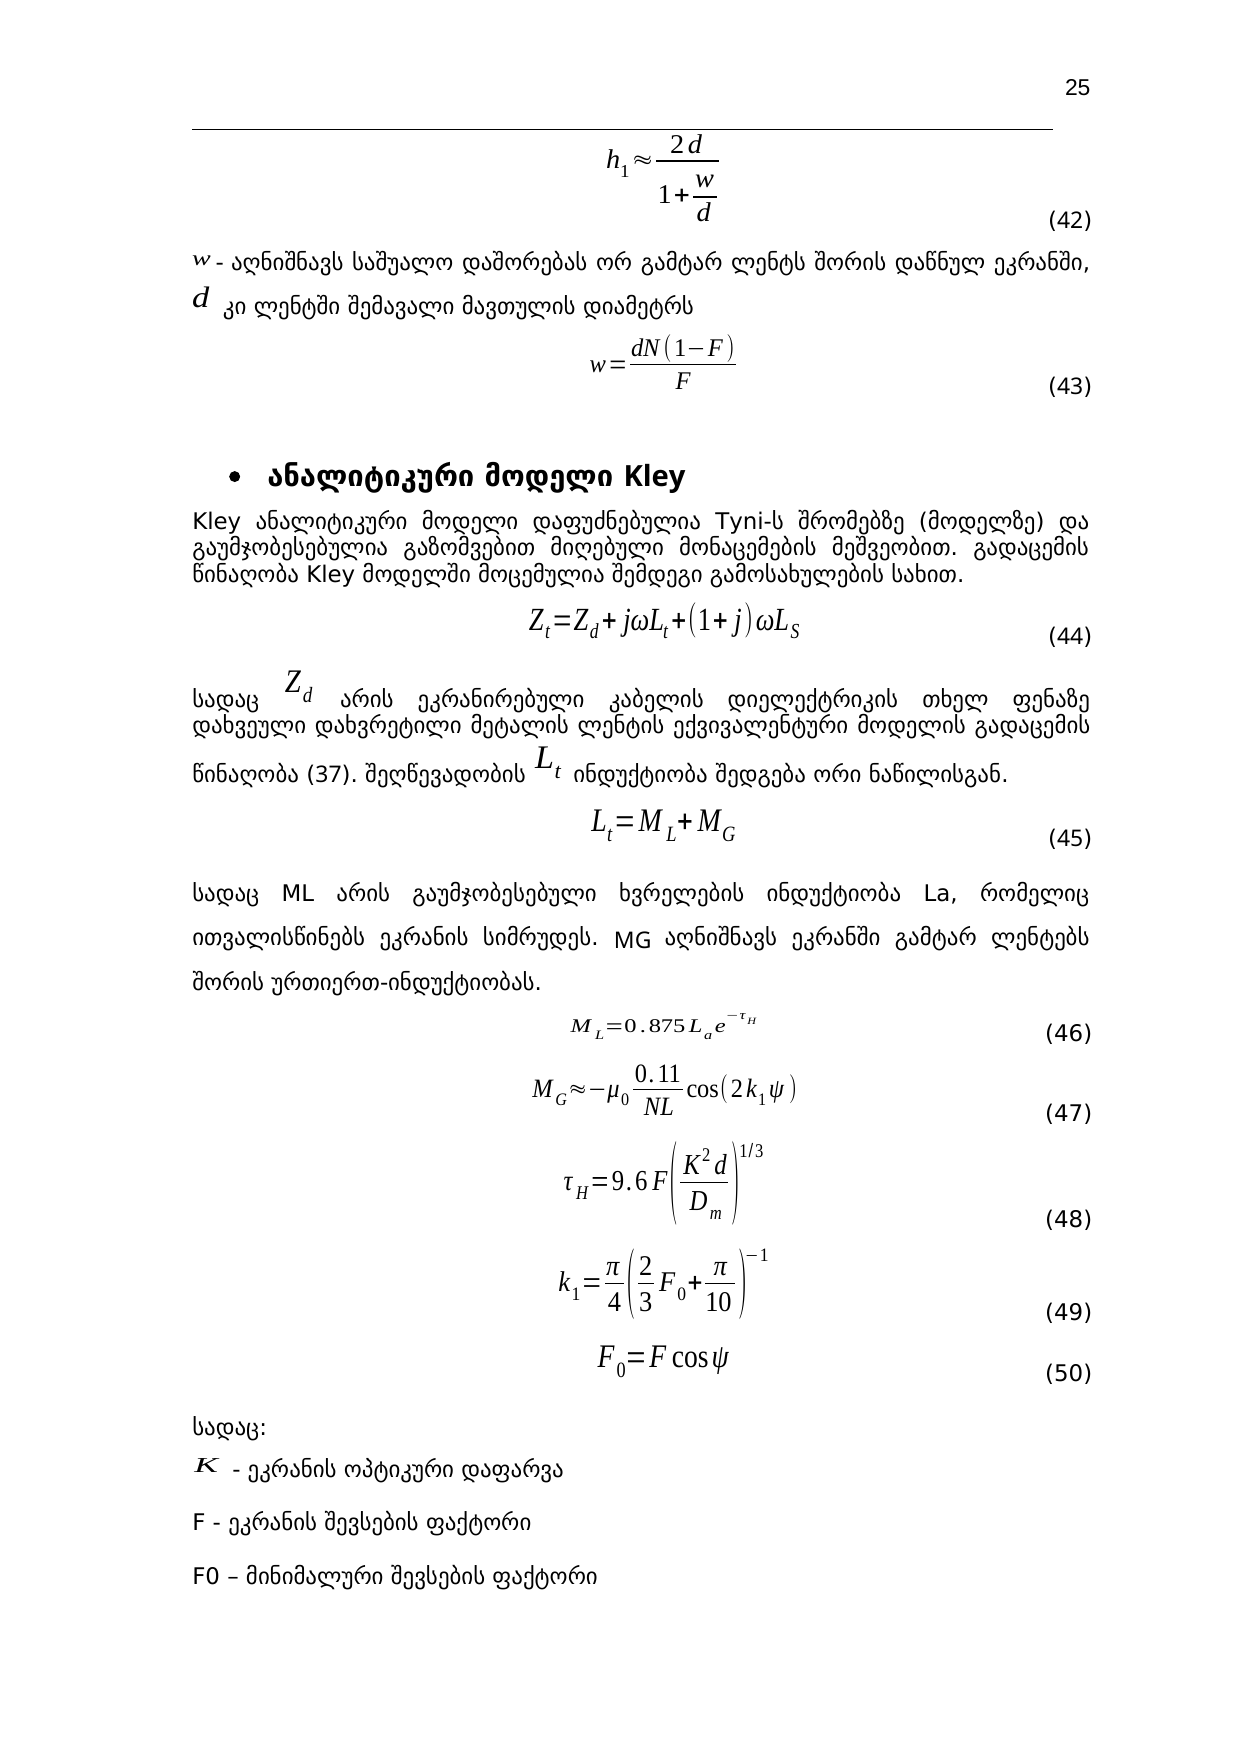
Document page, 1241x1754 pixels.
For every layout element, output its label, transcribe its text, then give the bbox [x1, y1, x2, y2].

text (44) [192, 600, 1090, 651]
text (43) [192, 332, 1090, 401]
text სადაც არის ეკრანირებული კაბელის დიელექტრიკის თხელ ფენაზე დახვეული დახვრეტილი მეტალის ლენტის ექვივალენტური მოდელის გადაცემის წინაღობა (37). შეღწევადობის ინდუქტიობა შედგება ორი ნაწილისგან. [192, 663, 1090, 790]
text (50) [192, 1338, 1090, 1387]
text (46) [192, 1009, 1090, 1047]
text - აღნიშნავს საშუალო დაშორებას ორ გამტარ ლენტს შორის დაწნულ ეკრანში, კი ლენტში შემავალი მავთულის დიამეტრს [192, 247, 1090, 320]
list ანალიტიკური მოდელი Kley [229, 456, 1090, 495]
text სადაც ML არის გაუმჯობესებული ხვრელების ინდუქტიობა La, რომელიც ითვალისწინებს ეკრანის სიმრუდეს. MG აღნიშნავს ეკრანში გამტარ ლენტებს შორის ურთიერთ-ინდუქტიობას. [192, 865, 1090, 996]
text (42) [192, 130, 1090, 235]
text - ეკრანის ოპტიკური დაფარვა [192, 1453, 1090, 1482]
text Kley ანალიტიკური მოდელი დაფუძნებულია Tyni-ს შრომებზე (მოდელზე) და გაუმჯობესებულია გაზომვებით მიღებული მონაცემების მეშვეობით. გადაცემის წინაღობა Kley მოდელში მოცემულია შემდეგი გამოსახულების სახით. [192, 508, 1090, 588]
text F - ეკრანის შევსების ფაქტორი [192, 1495, 1090, 1536]
text (49) [192, 1245, 1090, 1326]
text F0 – მინიმალური შევსების ფაქტორი [192, 1549, 1090, 1590]
text (48) [192, 1140, 1090, 1233]
text (47) [192, 1059, 1090, 1127]
text (45) [192, 802, 1090, 853]
text სადაც: [192, 1400, 1090, 1441]
